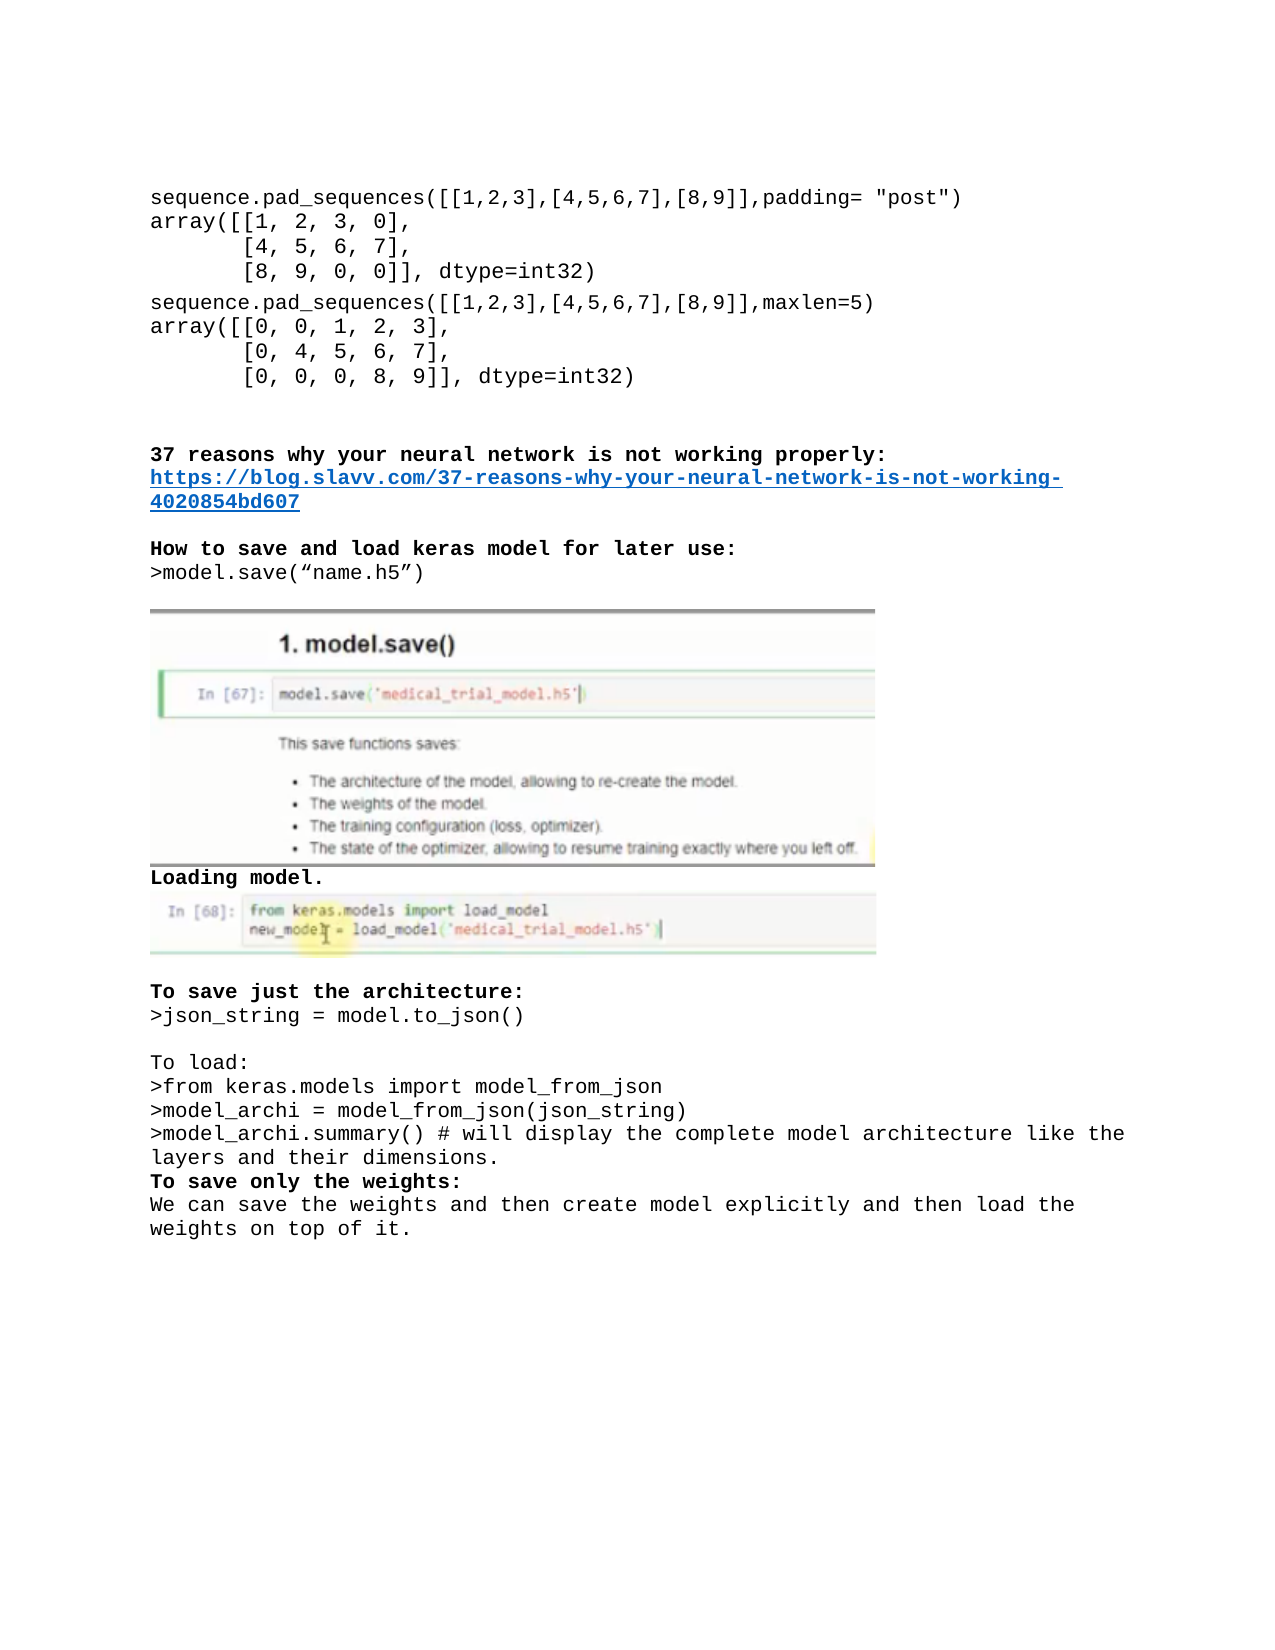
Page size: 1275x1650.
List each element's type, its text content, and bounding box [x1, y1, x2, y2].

text >json_string = model.to_json() [150, 1005, 1125, 1029]
text How to save and load keras model for later use: [150, 538, 1125, 562]
text [0, 0, 0, 8, 9]], dtype=int32) [150, 365, 1125, 390]
text >model.save(“name.h5”) [150, 562, 1125, 586]
text We can save the weights and then create model explicitly and then load the weights on top of it. [150, 1194, 1125, 1242]
picture [150, 609, 876, 867]
text To save just the architecture: [150, 981, 1125, 1005]
picture [150, 890, 877, 958]
text [8, 9, 0, 0]], dtype=int32) [150, 260, 1125, 285]
text [4, 5, 6, 7], [150, 235, 1125, 260]
text array([[1, 2, 3, 0], [150, 211, 1125, 235]
text sequence.pad_sequences([[1,2,3],[4,5,6,7],[8,9]],maxlen=5) [150, 285, 1125, 315]
text Loading model. [150, 867, 1125, 891]
text [0, 4, 5, 6, 7], [150, 340, 1125, 365]
text >model_archi.summary() # will display the complete model architecture like the layers and their dimensions. [150, 1123, 1125, 1171]
text https://blog.slavv.com/37-reasons-why-your-neural-network-is-not-working-4020854bd607 [150, 467, 1125, 514]
text >model_archi = model_from_json(json_string) [150, 1100, 1125, 1123]
text sequence.pad_sequences([[1,2,3],[4,5,6,7],[8,9]],padding= "post") [150, 180, 1125, 211]
text >from keras.models import model_from_json [150, 1076, 1125, 1100]
text To load: [150, 1052, 1125, 1076]
text array([[0, 0, 1, 2, 3], [150, 315, 1125, 340]
text 37 reasons why your neural network is not working properly: [150, 444, 1125, 467]
text To save only the weights: [150, 1171, 1125, 1194]
